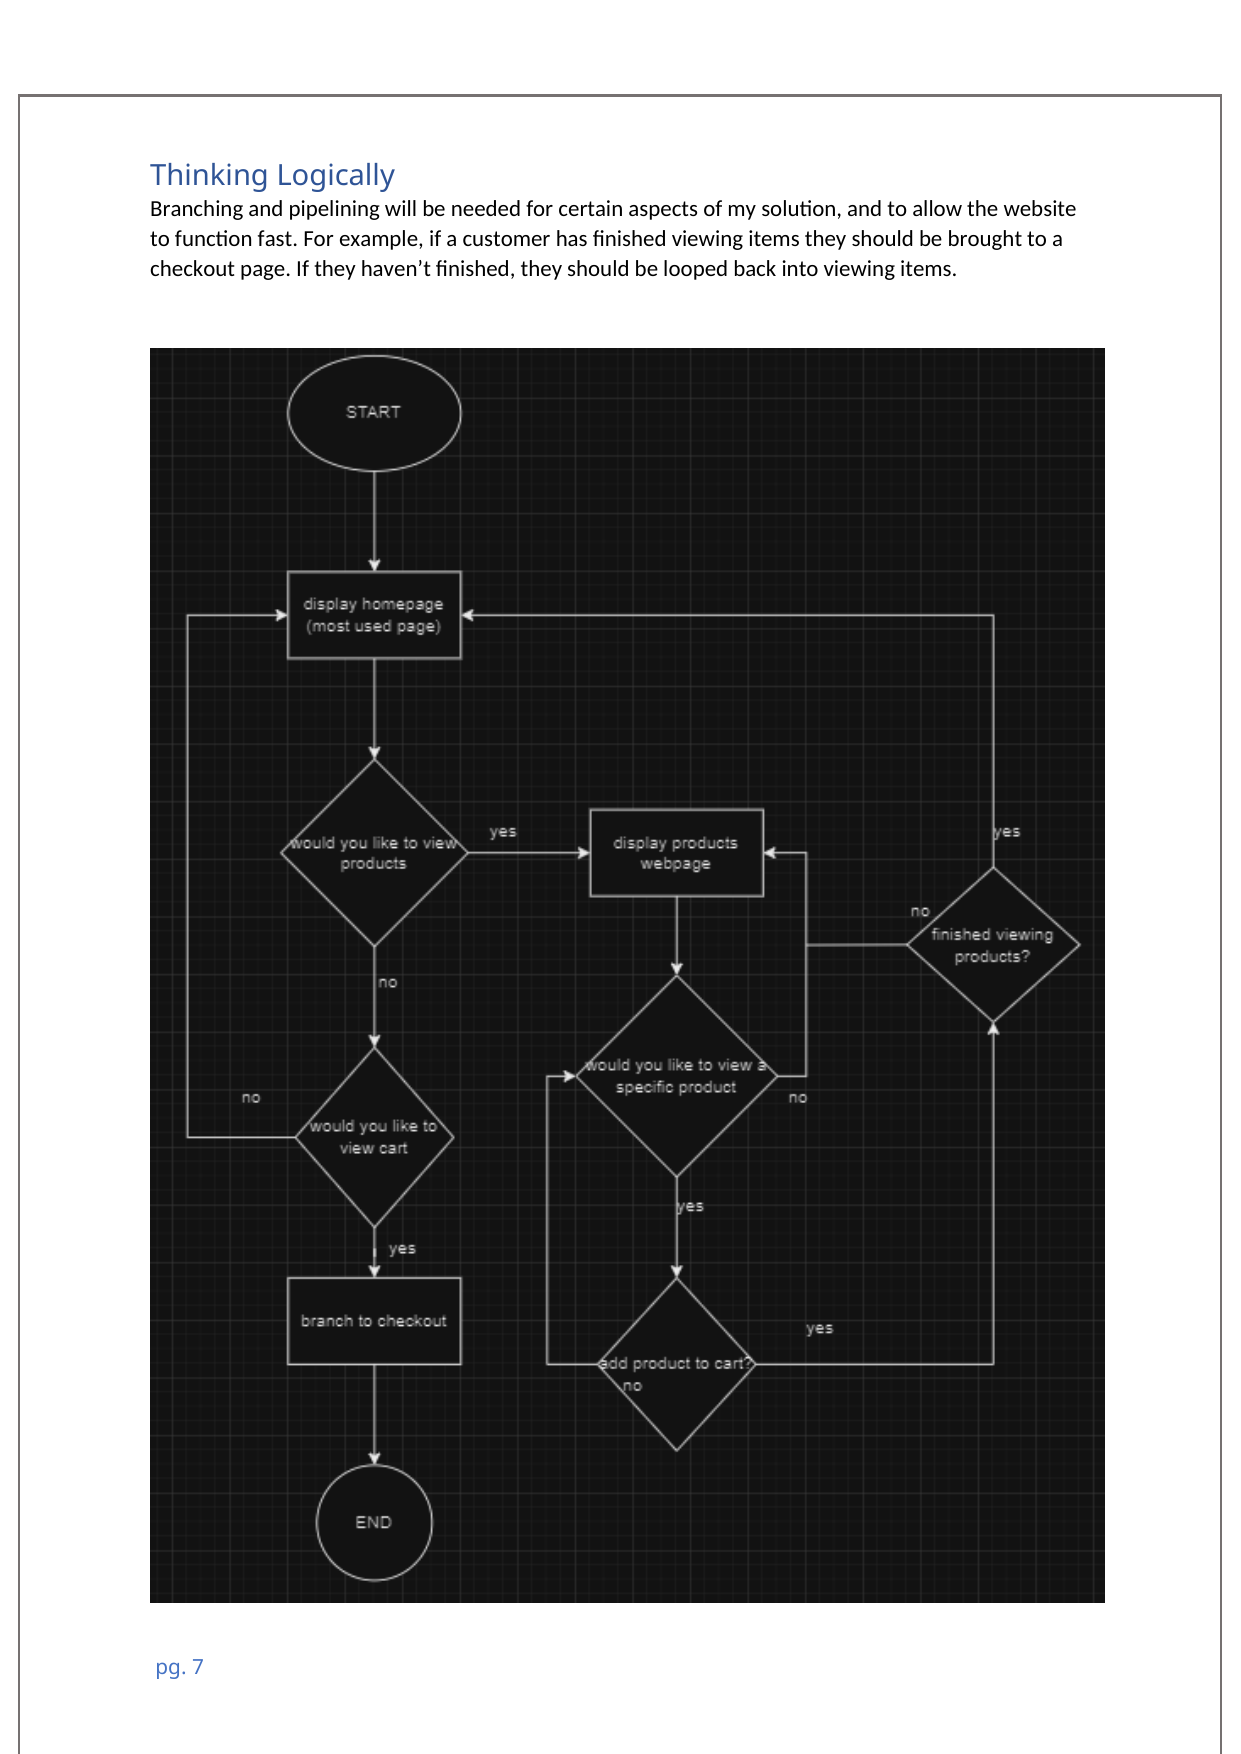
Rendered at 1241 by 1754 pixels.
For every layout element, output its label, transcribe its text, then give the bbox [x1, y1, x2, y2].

text Branching and pipelining will be needed for certain aspects of my solution, and to allow the website to function fast. For example, if a customer has finished viewing items they should be brought to a checkout page. If they haven’t finished, they should be looped back into viewing items. [150, 194, 1090, 282]
picture [150, 348, 1105, 1603]
subtitle Thinking Logically [150, 154, 1090, 194]
